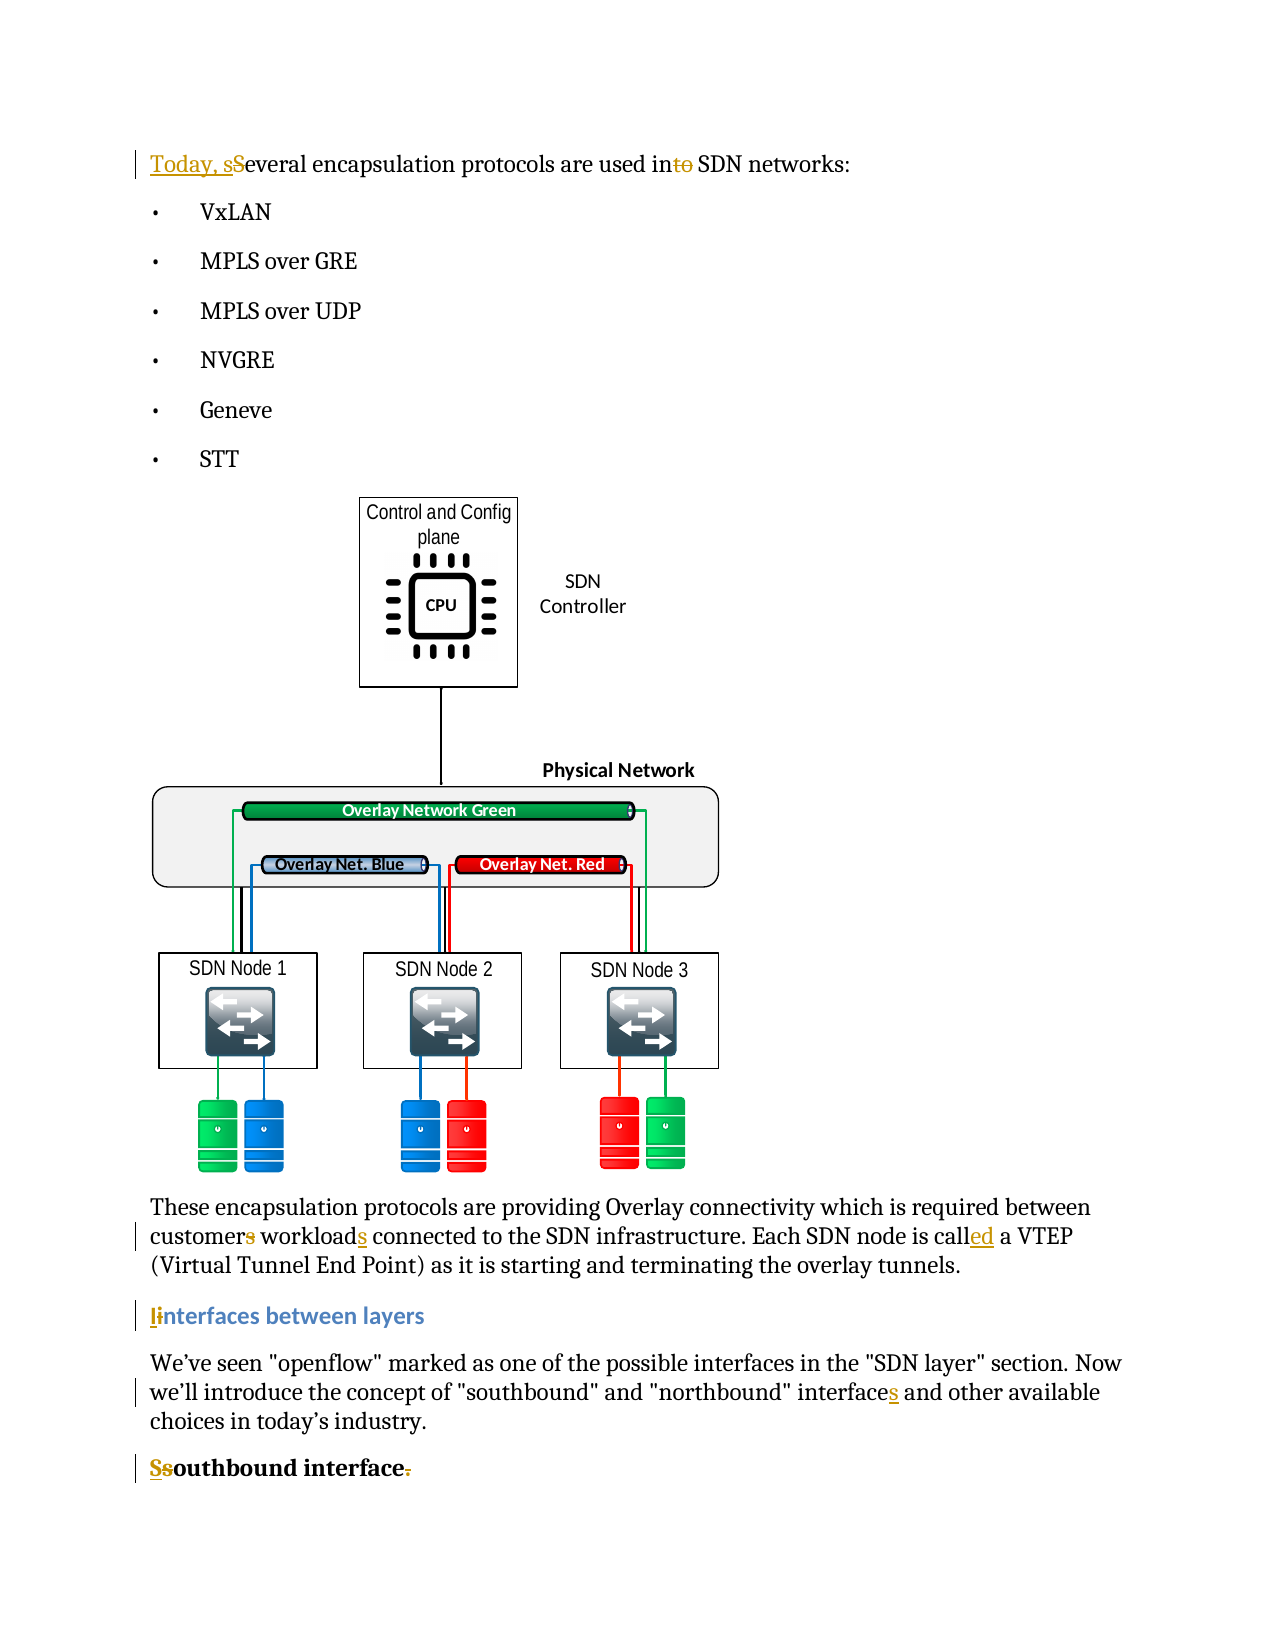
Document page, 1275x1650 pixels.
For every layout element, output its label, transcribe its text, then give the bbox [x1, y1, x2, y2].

subtitle nterfaces between layers [150, 1300, 1125, 1331]
list MPLS over GRE [150, 247, 1125, 276]
list STT [150, 445, 1125, 474]
list VxLAN [150, 197, 1125, 226]
list MPLS over UDP [150, 297, 1125, 325]
text outhbound interface [150, 1454, 1125, 1483]
list NVGRE [150, 346, 1125, 375]
text These encapsulation protocols are providing Overlay connectivity which is required between customer workload connected to the SDN infrastructure. Each SDN node is call a VTEP (Virtual Tunnel End Point) as it is starting and terminating the overlay tunnels. [150, 1193, 1125, 1279]
text everal encapsulation protocols are used in SDN networks: [150, 150, 1125, 179]
list Geneve [150, 396, 1125, 424]
text We’ve seen "openflow" marked as one of the possible interfaces in the "SDN layer" section. Now we’ll introduce the concept of "southbound" and "northbound" interface and other available choices in today’s industry. [150, 1349, 1125, 1436]
